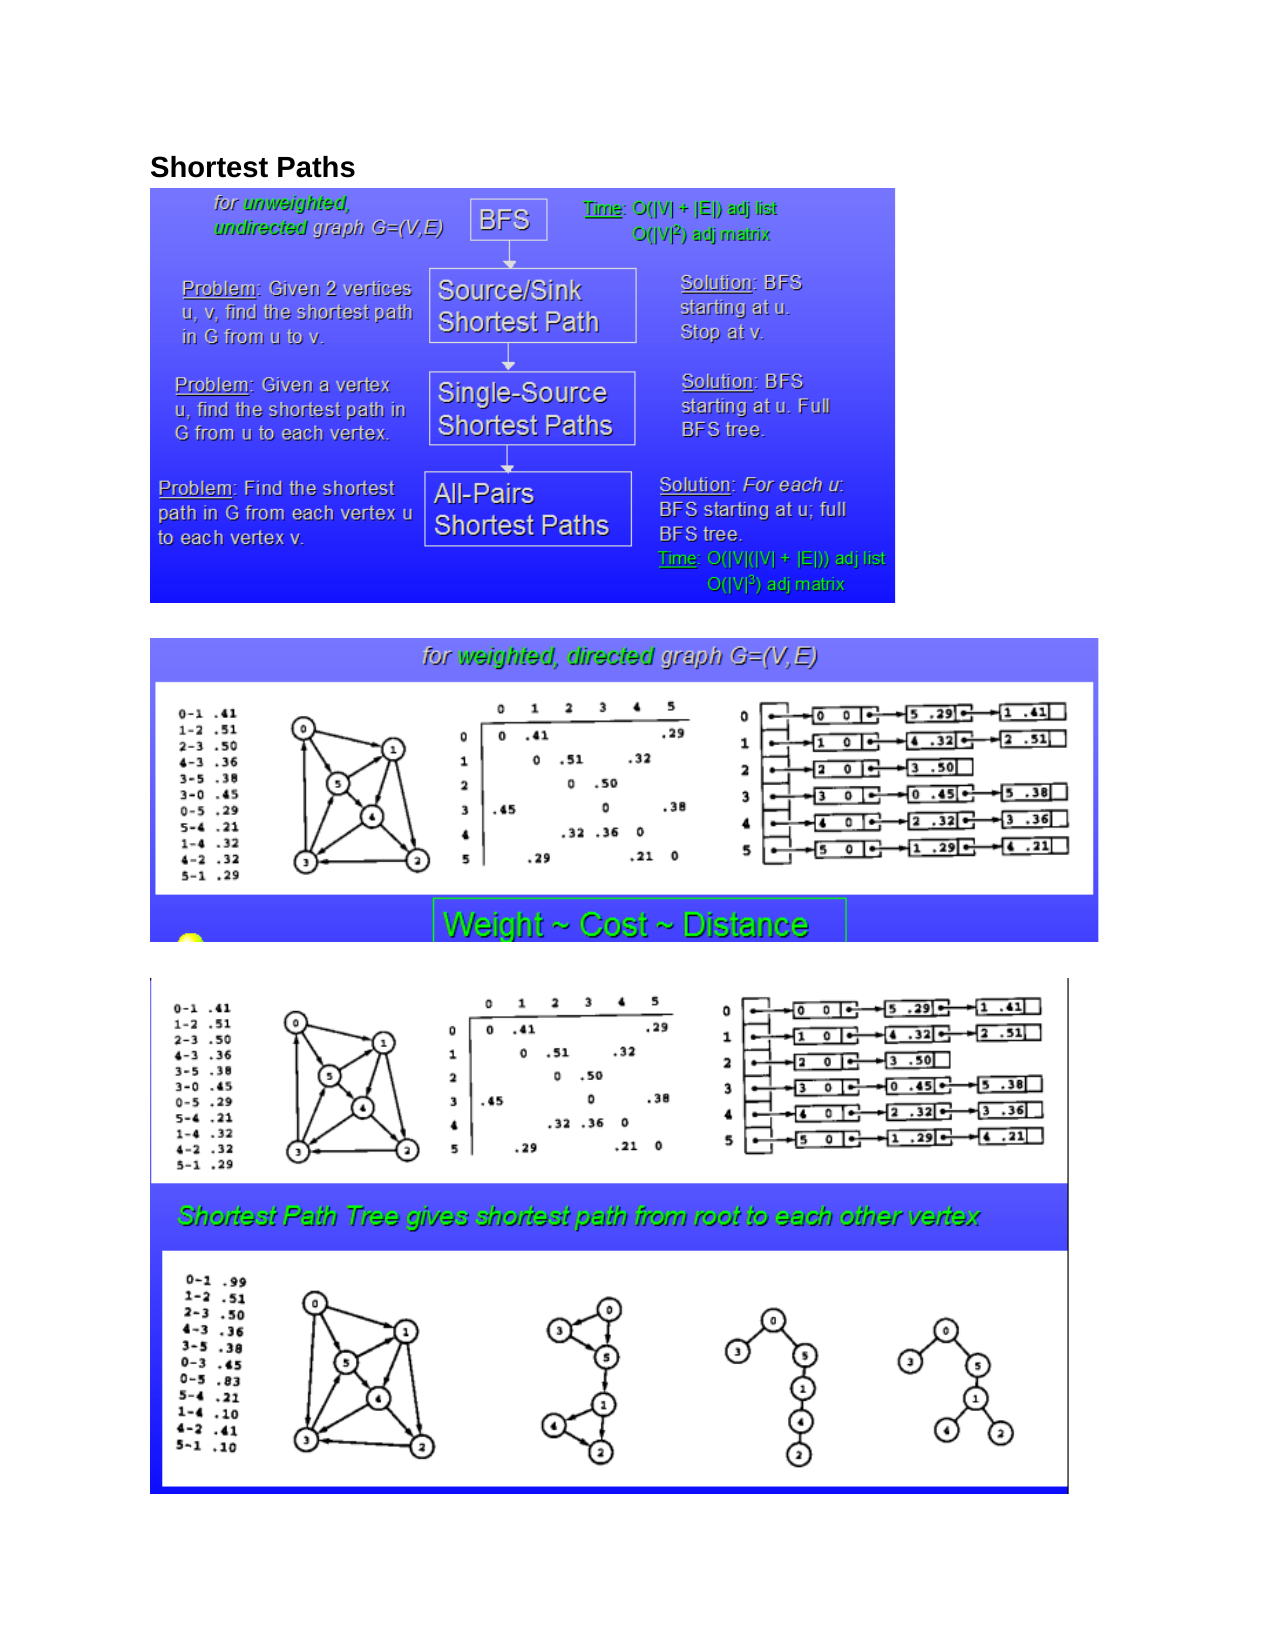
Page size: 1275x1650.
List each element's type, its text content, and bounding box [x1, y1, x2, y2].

picture [150, 638, 1099, 942]
text Shortest Paths [150, 150, 1125, 183]
picture [150, 978, 1069, 1494]
picture [150, 188, 896, 603]
